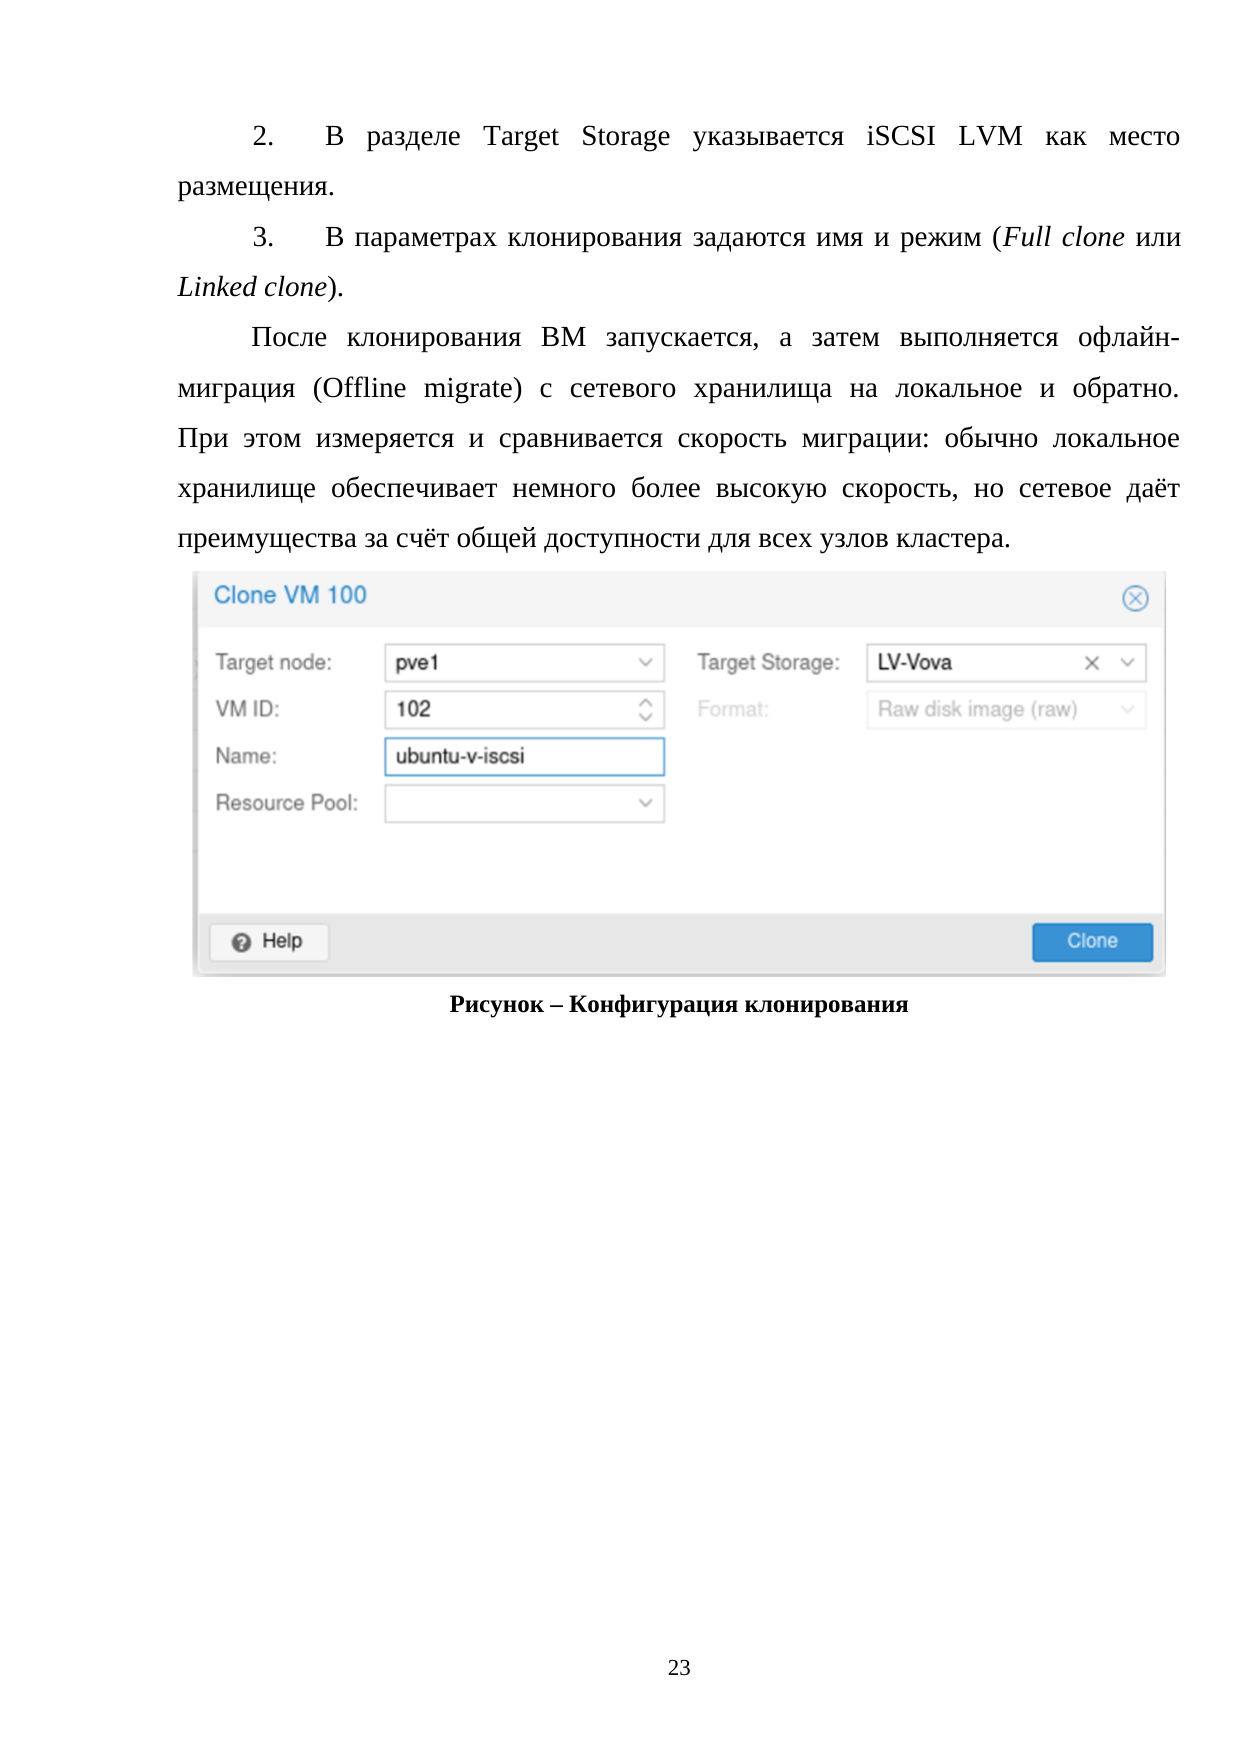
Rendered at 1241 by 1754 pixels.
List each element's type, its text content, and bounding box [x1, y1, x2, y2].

text Рисунок – Конфигурация клонирования [177, 989, 1181, 1018]
list В разделе Target Storage указывается iSCSI LVM как место размещения. [177, 118, 1181, 202]
picture [192, 571, 1167, 977]
text После клонирования ВМ запускается, а затем выполняется офлайн-миграция (Offline migrate) с сетевого хранилища на локальное и обратно. При этом измеряется и сравнивается скорость миграции: обычно локальное хранилище обеспечивает немного более высокую скорость, но сетевое даёт преимущества за счёт общей доступности для всех узлов кластера. [177, 319, 1181, 554]
list В параметрах клонирования задаются имя и режим (Full clone или Linked clone). [177, 219, 1181, 303]
